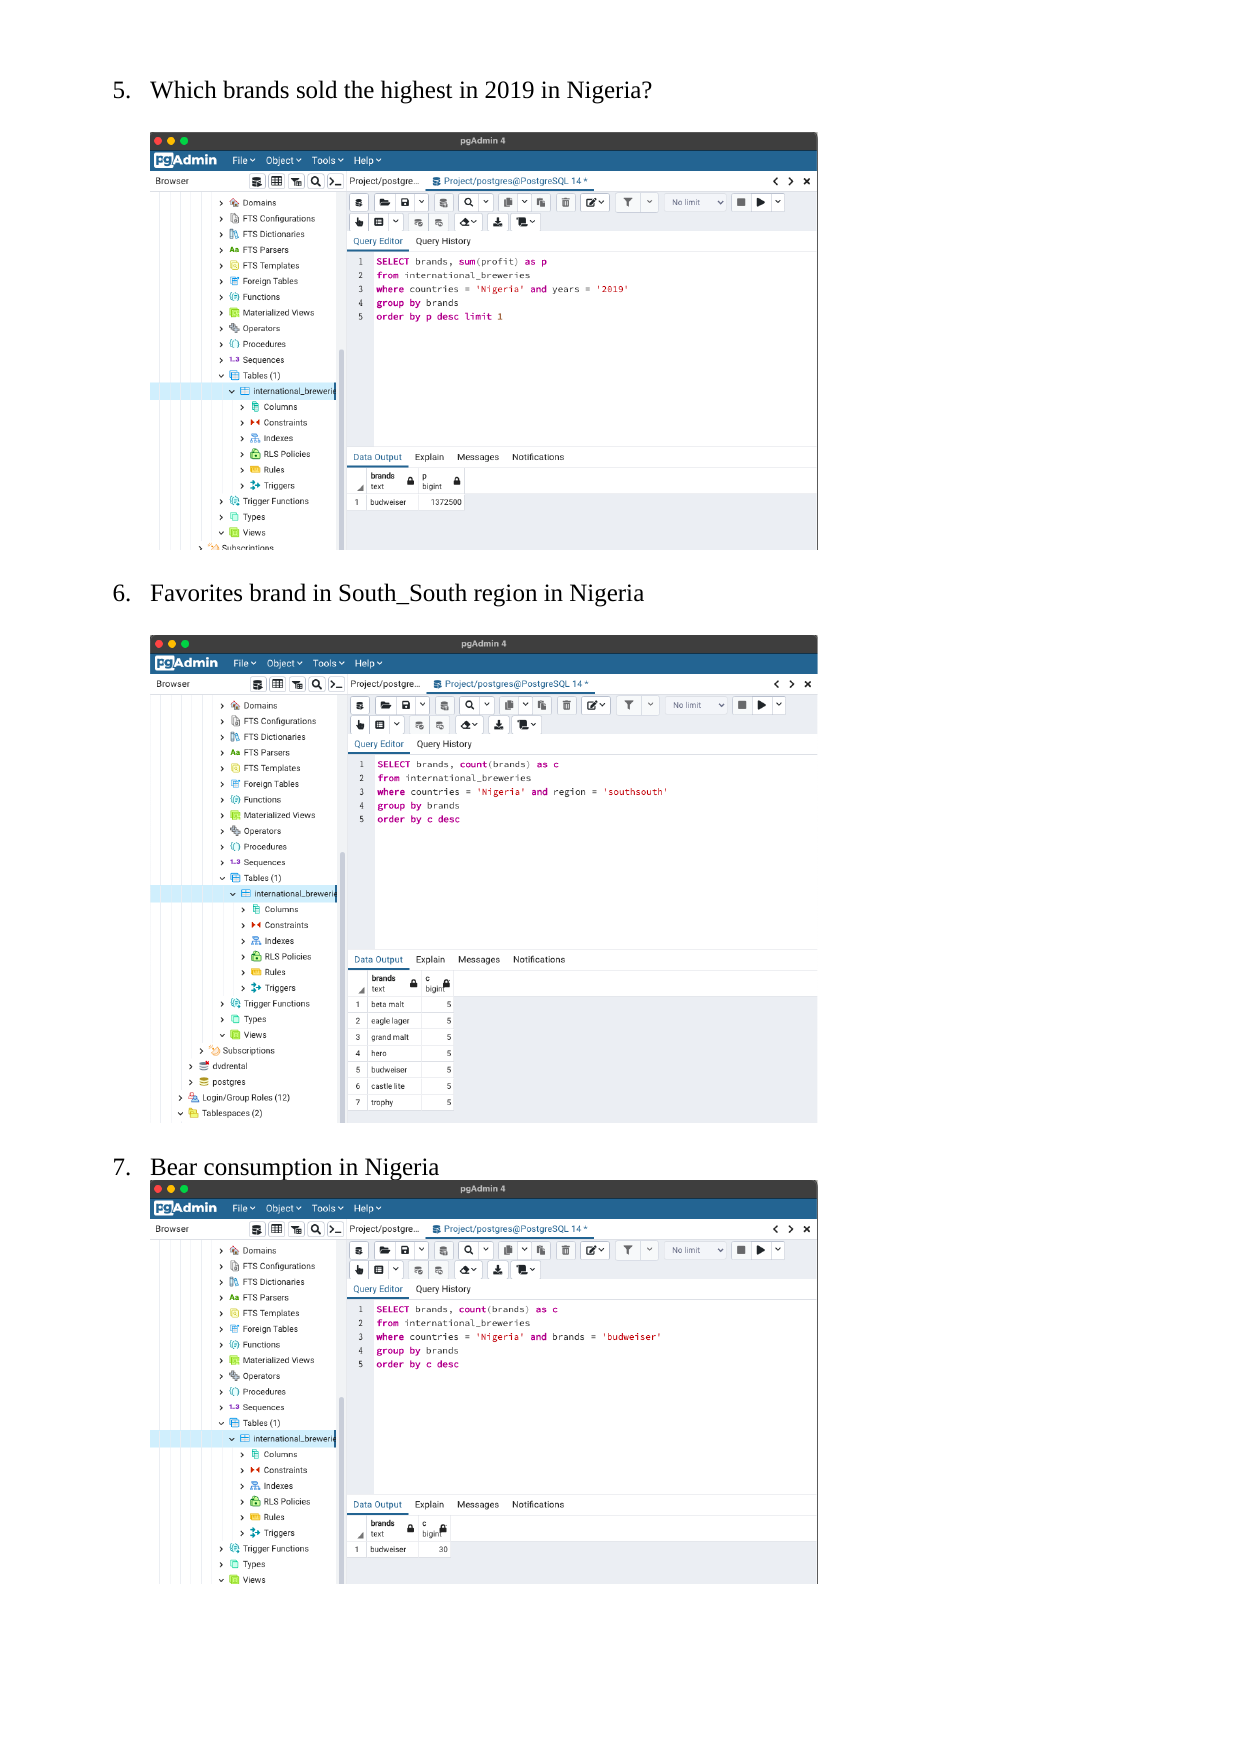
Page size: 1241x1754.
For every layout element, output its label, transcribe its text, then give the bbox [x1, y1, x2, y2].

picture [150, 132, 818, 550]
list Which brands sold the highest in 2019 in Nigeria? [112, 75, 1165, 104]
picture [150, 1180, 818, 1584]
list Favorites brand in South_South region in Nigeria [112, 578, 1165, 607]
list Bear consumption in Nigeria [112, 1152, 1165, 1180]
picture [150, 635, 818, 1123]
